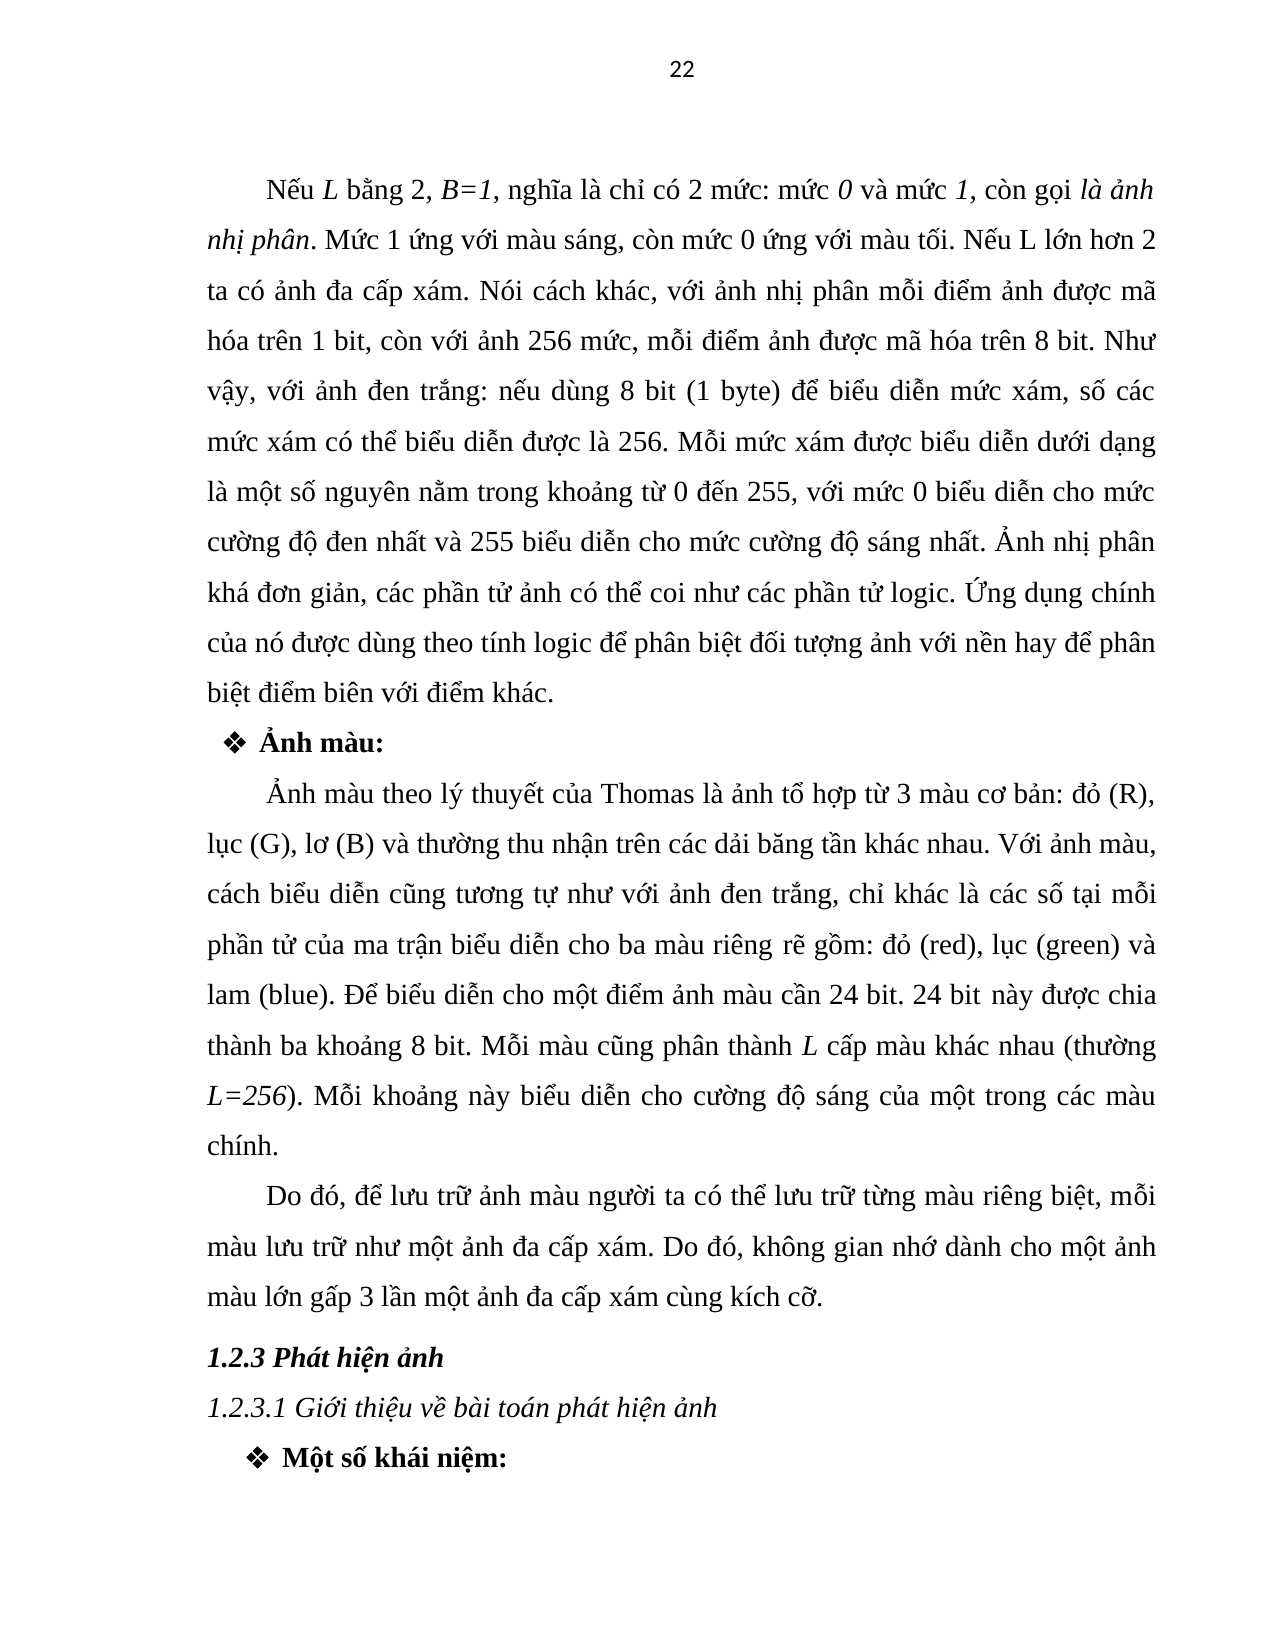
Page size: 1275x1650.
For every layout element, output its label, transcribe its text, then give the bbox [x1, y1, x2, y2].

text Nếu L bằng 2, B=1, nghĩa là chỉ có 2 mức: mức 0 và mức 1, còn gọi là ảnh nhị phân. Mức 1 ứng với màu sáng, còn mức 0 ứng với màu tối. Nếu L lớn hơn 2 ta có ảnh đa cấp xám. Nói cách khác, với ảnh nhị phân mỗi điểm ảnh được mã hóa trên 1 bit, còn với ảnh 256 mức, mỗi điểm ảnh được mã hóa trên 8 bit. Như vậy, với ảnh đen trắng: nếu dùng 8 bit (1 byte) để biểu diễn mức xám, số các mức xám có thể biểu diễn được là 256. Mỗi mức xám được biểu diễn dưới dạng là một số nguyên nằm trong khoảng từ 0 đến 255, với mức 0 biểu diễn cho mức cường độ đen nhất và 255 biểu diễn cho mức cường độ sáng nhất. Ảnh nhị phân khá đơn giản, các phần tử ảnh có thể coi như các phần tử logic. Ứng dụng chính của nó được dùng theo tính logic để phân biệt đối tượng ảnh với nền hay để phân biệt điểm biên với điểm khác. [207, 172, 1157, 709]
list Ảnh màu theo lý thuyết của Thomas là ảnh tổ hợp từ 3 màu cơ bản: đỏ (R), lục (G), lơ (B) và thường thu nhận trên các dải băng tần khác nhau. Với ảnh màu, cách biểu diễn cũng tương tự như với ảnh đen trắng, chỉ khác là các số tại mỗi phần tử của ma trận biểu diễn cho ba màu riêng rẽ gồm: đỏ (red), lục (green) và lam (blue). Để biểu diễn cho một điểm ảnh màu cần 24 bit. 24 bit này được chia thành ba khoảng 8 bit. Mỗi màu cũng phân thành L cấp màu khác nhau (thường L=256). Mỗi khoảng này biểu diễn cho cường độ sáng của một trong các màu chính. [207, 776, 1157, 1162]
subtitle 1.2.3 Phát hiện ảnh [207, 1340, 1157, 1373]
subtitle 1.2.3.1 Giới thiệu về bài toán phát hiện ảnh [207, 1390, 1157, 1424]
list Do đó, để lưu trữ ảnh màu người ta có thể lưu trữ từng màu riêng biệt, mỗi màu lưu trữ như một ảnh đa cấp xám. Do đó, không gian nhớ dành cho một ảnh màu lớn gấp 3 lần một ảnh đa cấp xám cùng kích cỡ. [207, 1178, 1157, 1313]
list Một số khái niệm: [244, 1441, 1157, 1474]
list Ảnh màu: [221, 726, 1157, 759]
